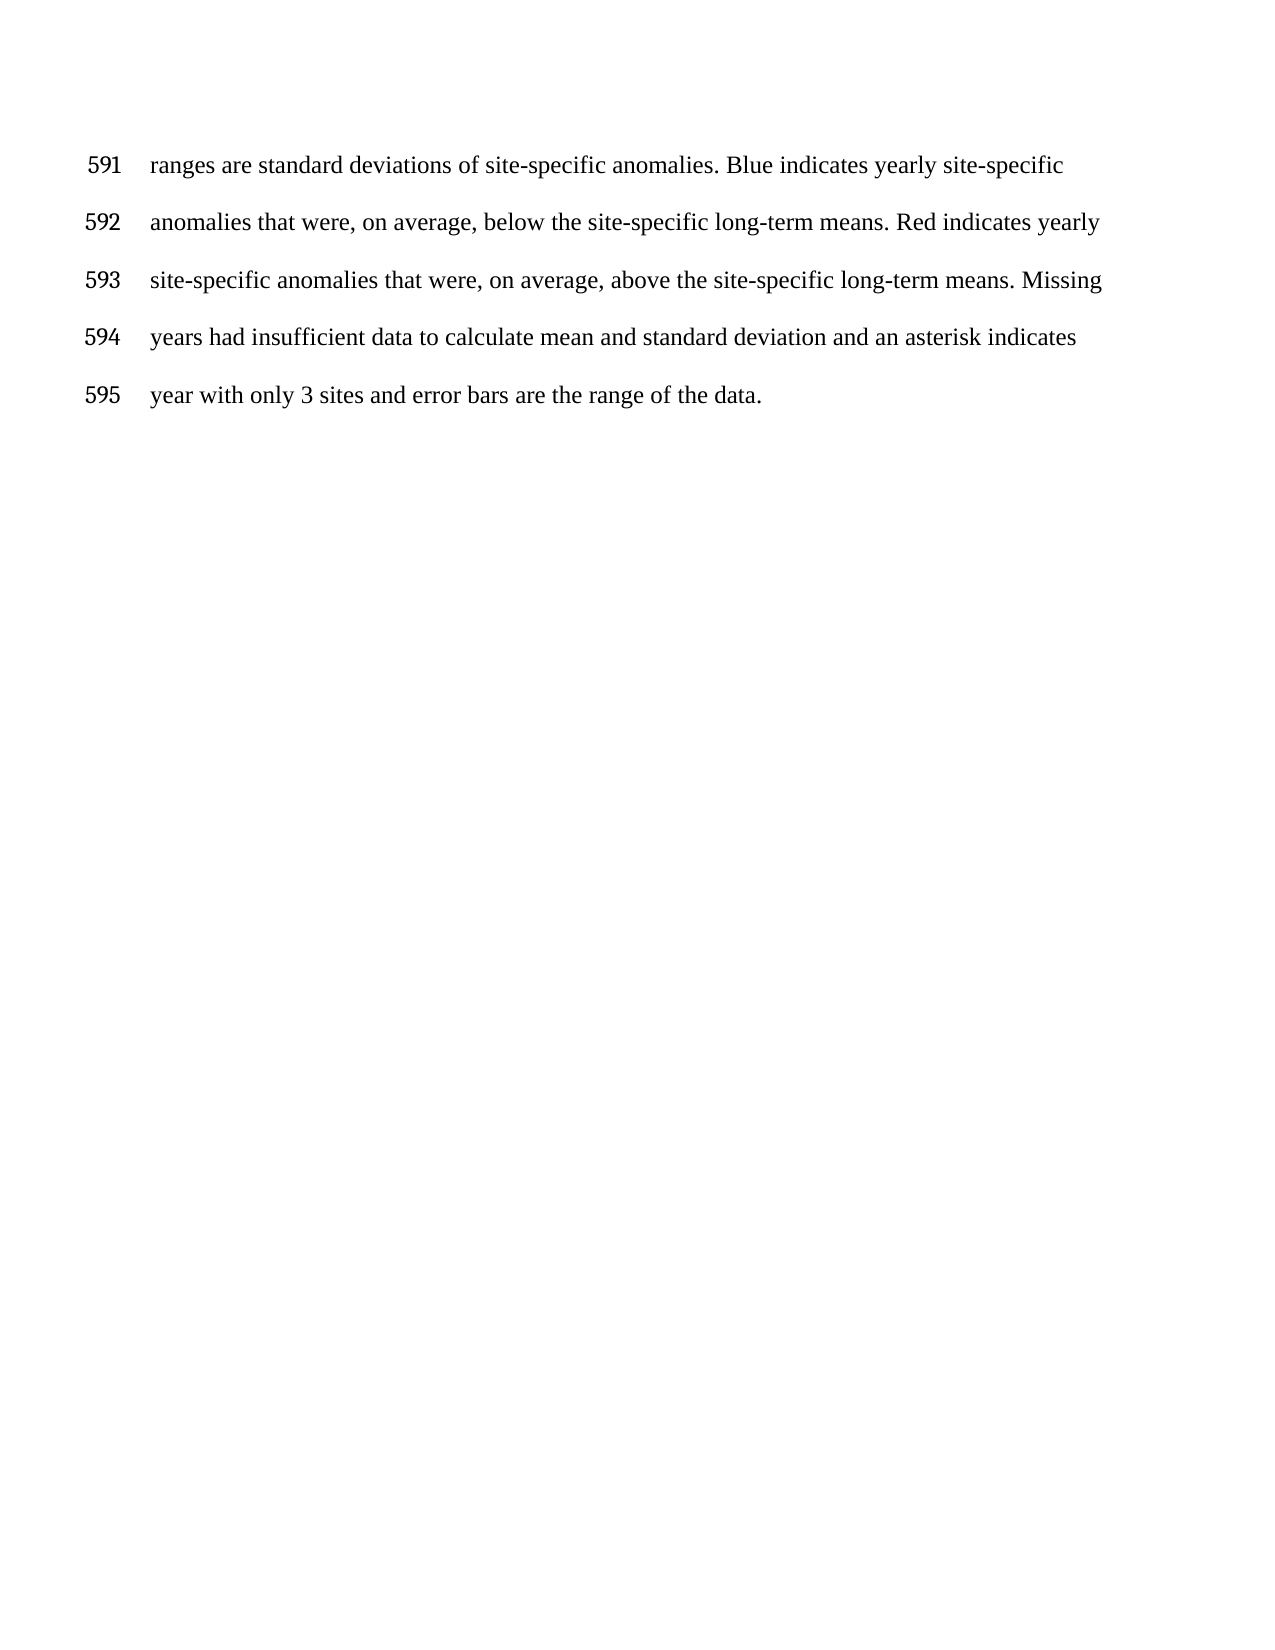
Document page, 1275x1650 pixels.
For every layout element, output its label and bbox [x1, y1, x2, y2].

text [150, 150, 1125, 409]
